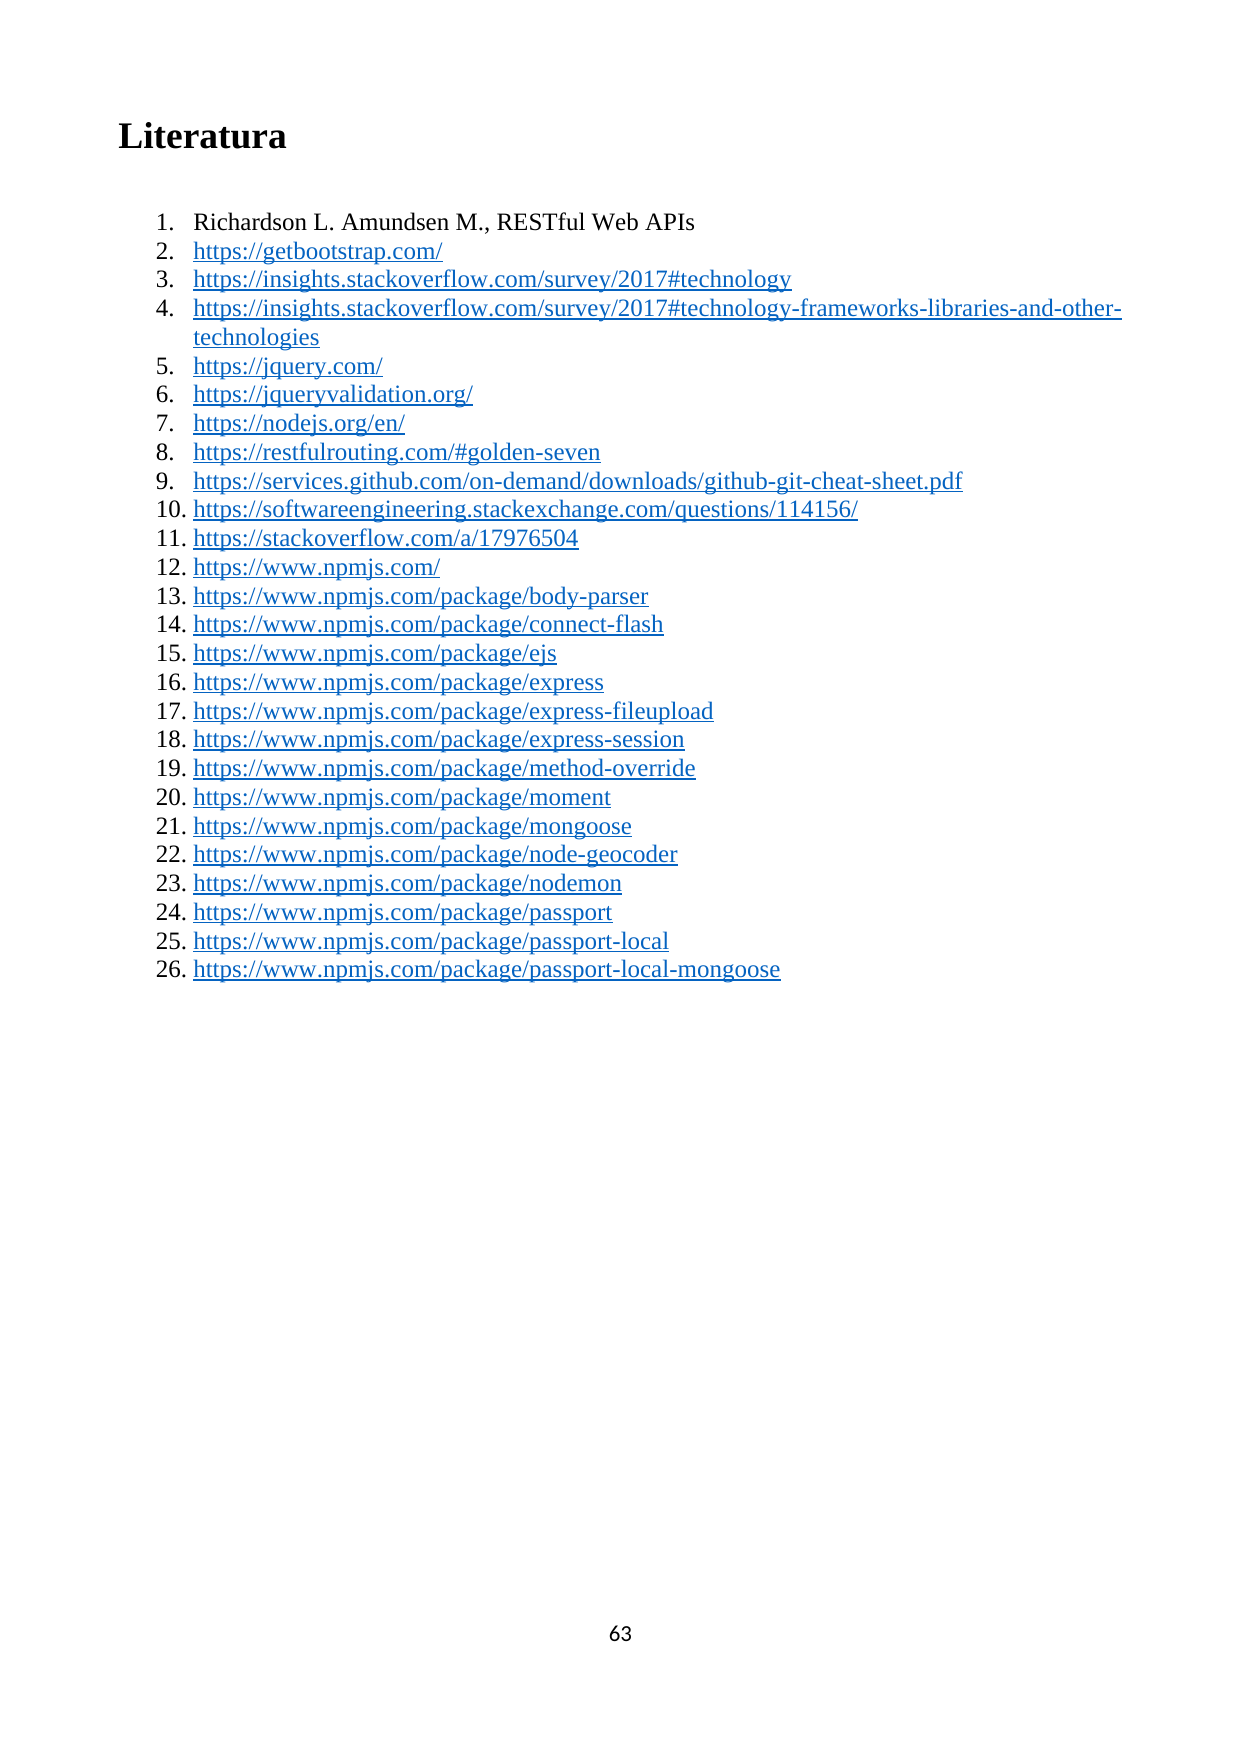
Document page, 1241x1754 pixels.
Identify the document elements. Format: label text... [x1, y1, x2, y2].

list https://www.npmjs.com/package/ejs [156, 638, 1122, 667]
list https://insights.stackoverflow.com/survey/2017#technology-frameworks-libraries-and-other-technologies [156, 293, 1122, 351]
list https://jquery.com/ [156, 351, 1122, 379]
list https://www.npmjs.com/package/express [156, 667, 1122, 696]
list https://services.github.com/on-demand/downloads/github-git-cheat-sheet.pdf [156, 466, 1122, 494]
list https://insights.stackoverflow.com/survey/2017#technology [156, 264, 1122, 293]
list https://restfulrouting.com/#golden-seven [156, 437, 1122, 466]
text Literatura [118, 114, 1122, 157]
list https://www.npmjs.com/package/passport [156, 897, 1122, 926]
list https://www.npmjs.com/package/nodemon [156, 868, 1122, 897]
list https://www.npmjs.com/package/body-parser [156, 581, 1122, 609]
list https://softwareengineering.stackexchange.com/questions/114156/ [156, 494, 1122, 523]
list https://getbootstrap.com/ [156, 236, 1122, 264]
list Richardson L. Amundsen M., RESTful Web APIs [156, 207, 1122, 236]
list https://stackoverflow.com/a/17976504 [156, 523, 1122, 552]
list https://jqueryvalidation.org/ [156, 379, 1122, 408]
list https://nodejs.org/en/ [156, 408, 1122, 437]
list https://www.npmjs.com/package/connect-flash [156, 609, 1122, 638]
list https://www.npmjs.com/ [156, 552, 1122, 581]
list https://www.npmjs.com/package/moment [156, 782, 1122, 811]
list https://www.npmjs.com/package/method-override [156, 753, 1122, 782]
list https://www.npmjs.com/package/node-geocoder [156, 839, 1122, 868]
list https://www.npmjs.com/package/express-fileupload [156, 696, 1122, 724]
list https://www.npmjs.com/package/express-session [156, 724, 1122, 753]
list https://www.npmjs.com/package/passport-local [156, 926, 1122, 954]
list https://www.npmjs.com/package/passport-local-mongoose [156, 954, 1122, 983]
list https://www.npmjs.com/package/mongoose [156, 811, 1122, 839]
